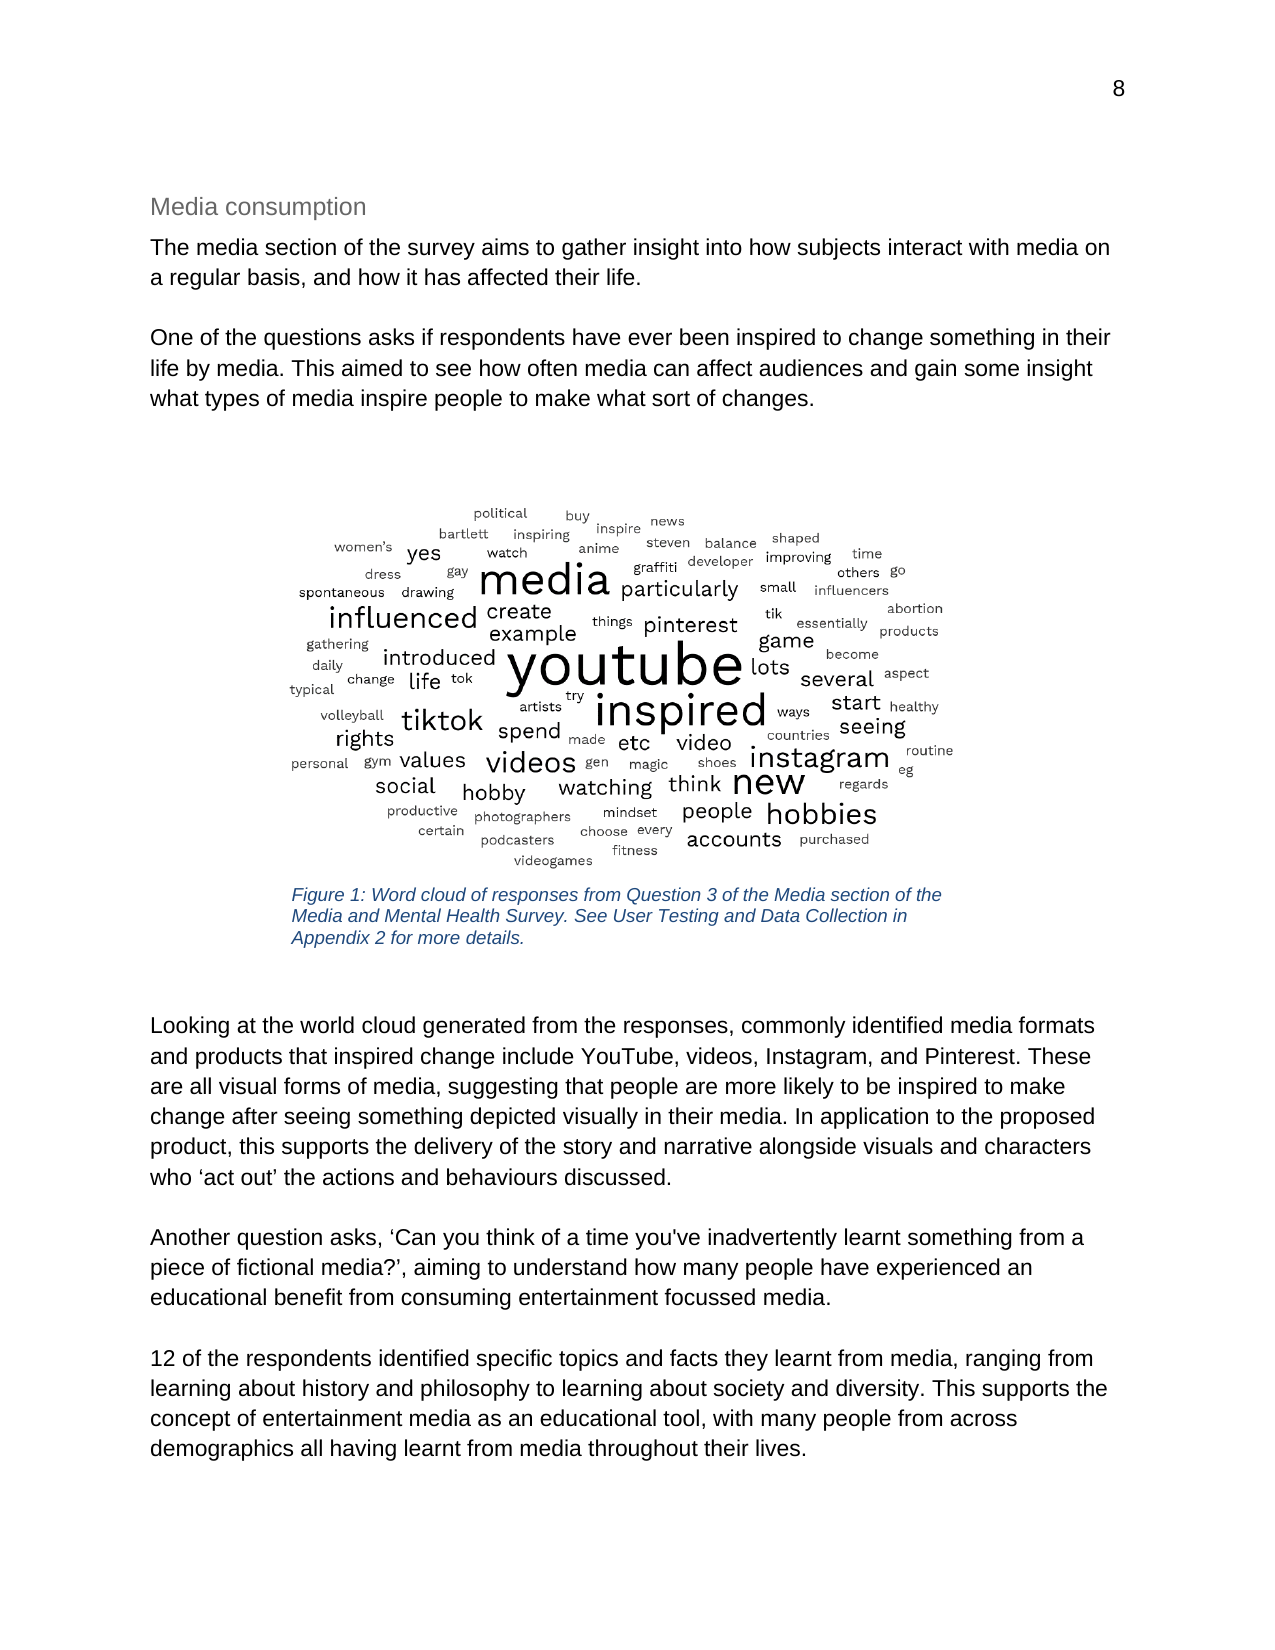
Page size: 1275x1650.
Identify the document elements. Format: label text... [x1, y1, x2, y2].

text One of the questions asks if respondents have ever been inspired to change something in their life by media. This aimed to see how often media can affect audiences and gain some insight what types of media inspire people to make what sort of changes. [150, 324, 1125, 411]
text The media section of the survey aims to gather insight into how subjects interact with media on a regular basis, and how it has affected their life. [150, 234, 1125, 290]
subtitle Media consumption [150, 192, 1125, 221]
text 12 of the respondents identified specific topics and facts they learnt from media, ranging from learning about history and philosophy to learning about society and diversity. This supports the concept of entertainment media as an educational tool, with many people from across demographics all having learnt from media throughout their lives. [150, 1345, 1125, 1462]
text Looking at the world cloud generated from the responses, commonly identified media formats and products that inspired change include YouTube, videos, Instagram, and Pinterest. These are all visual forms of media, suggesting that people are more likely to be inspired to make change after seeing something depicted visually in their media. In application to the proposed product, this supports the delivery of the story and narrative alongside visuals and characters who ‘act out’ the actions and behaviours discussed. [150, 1012, 1125, 1190]
picture [274, 428, 967, 944]
text Another question asks, ‘Can you think of a time you've inadvertently learnt something from a piece of fictional media?’, aiming to understand how many people have experienced an educational benefit from consuming entertainment focussed media. [150, 1224, 1125, 1311]
